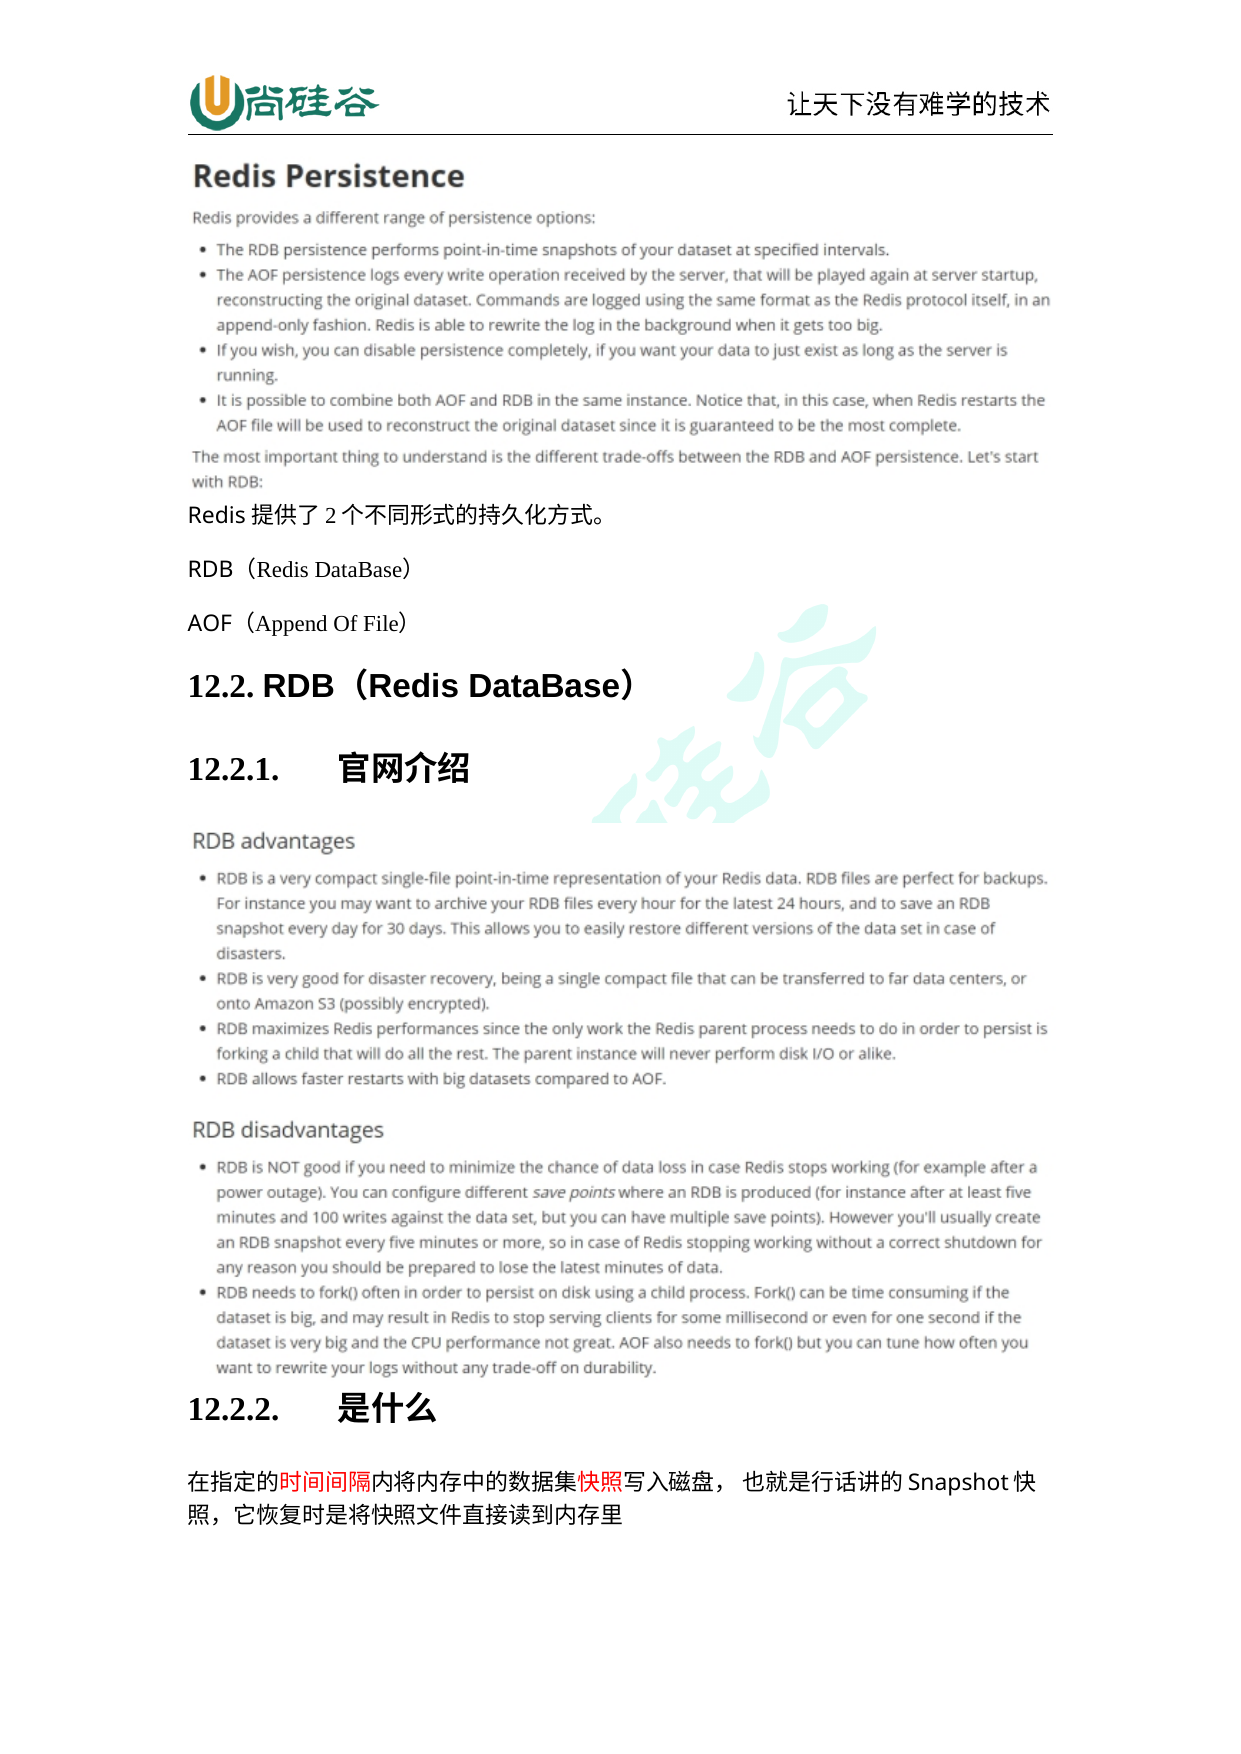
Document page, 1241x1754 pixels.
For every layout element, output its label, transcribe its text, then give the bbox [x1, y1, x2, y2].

list 官网介绍 [187, 742, 1053, 790]
list 是什么 [187, 1382, 1053, 1429]
list RDB（Redis DataBase） [187, 659, 1053, 707]
picture [187, 73, 1053, 132]
text Redis 提供了2个不同形式的持久化方式。 [187, 497, 1053, 530]
text 在指定的时间间隔内将内存中的数据集快照写入磁盘， 也就是行话讲的Snapshot快照，它恢复时是将快照文件直接读到内存里 [187, 1464, 1053, 1530]
picture [187, 156, 1056, 497]
picture [187, 823, 1056, 1382]
